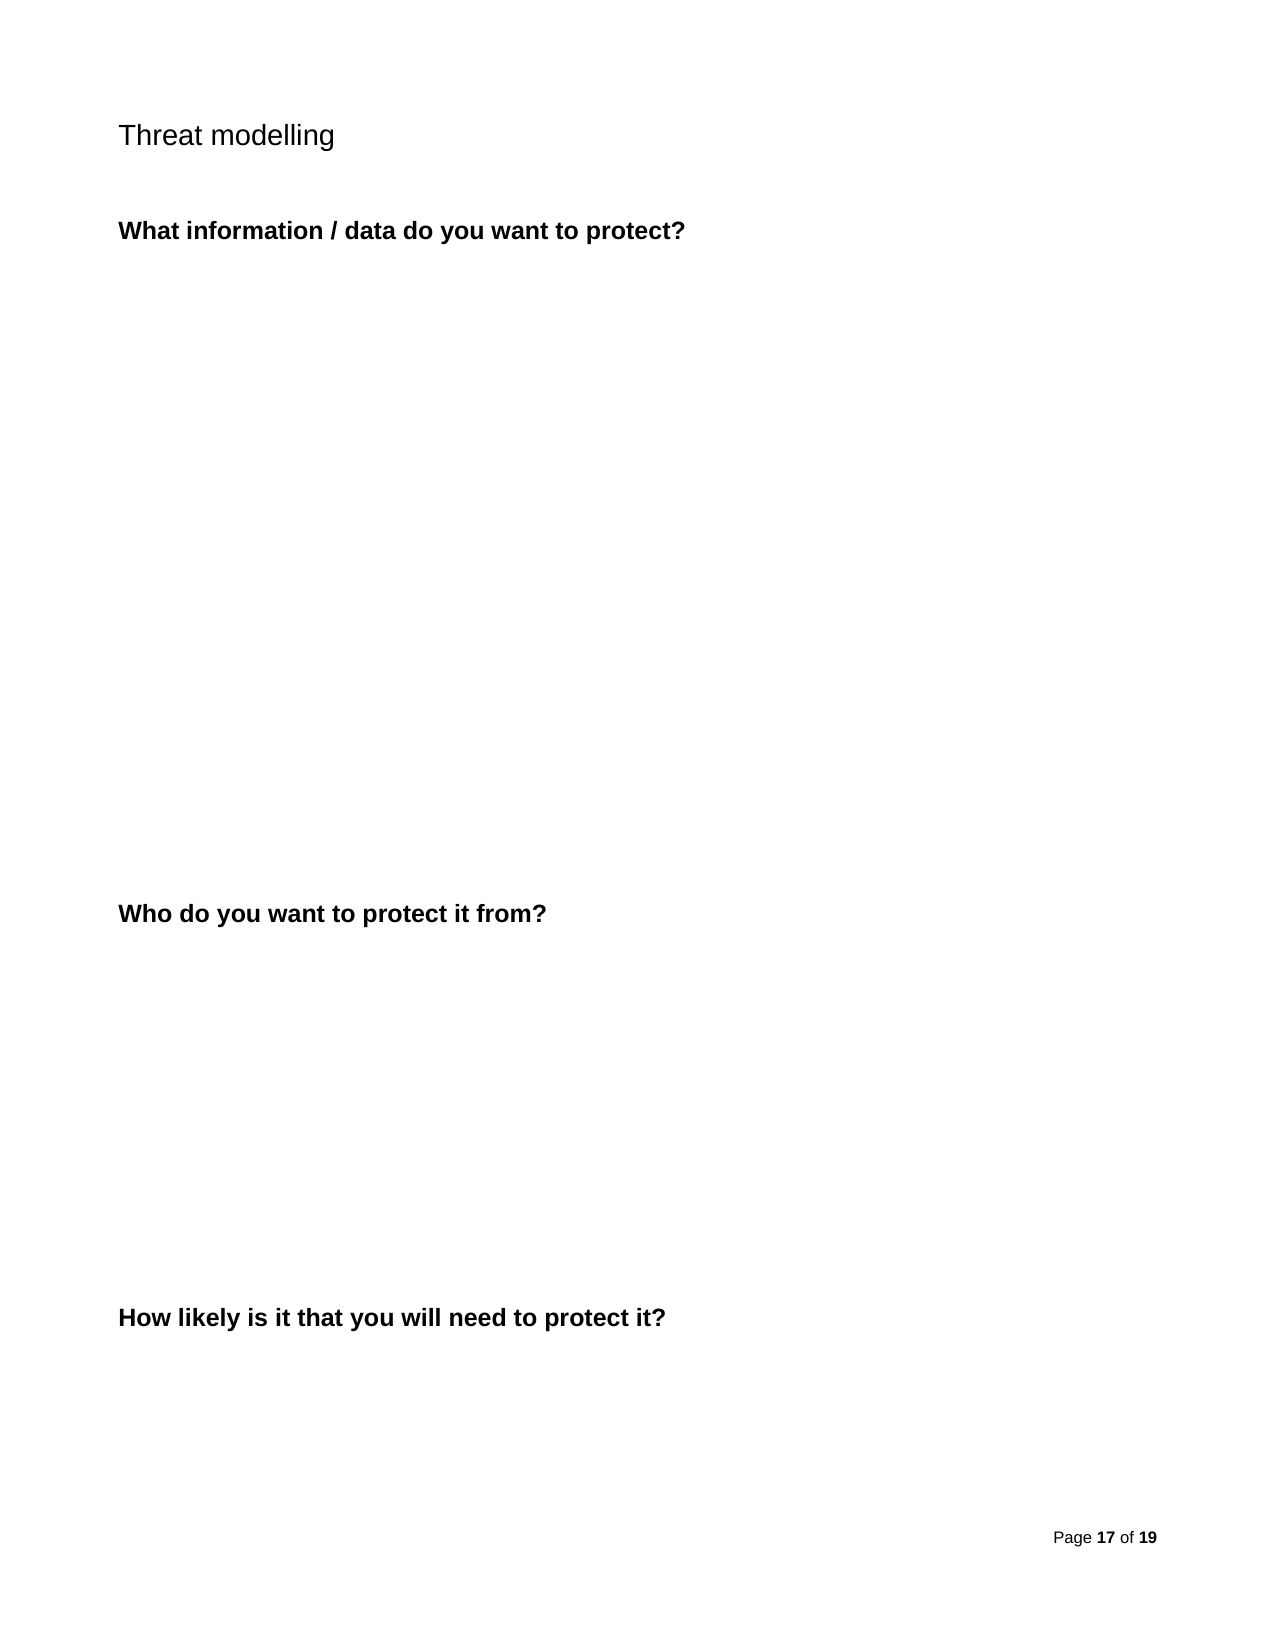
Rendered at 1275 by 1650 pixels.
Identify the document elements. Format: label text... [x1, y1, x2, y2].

text Who do you want to protect it from? [118, 899, 1157, 928]
text What information / data do you want to protect? [118, 216, 1157, 245]
text Threat modelling [118, 118, 1157, 152]
text How likely is it that you will need to protect it? [118, 1303, 1157, 1332]
